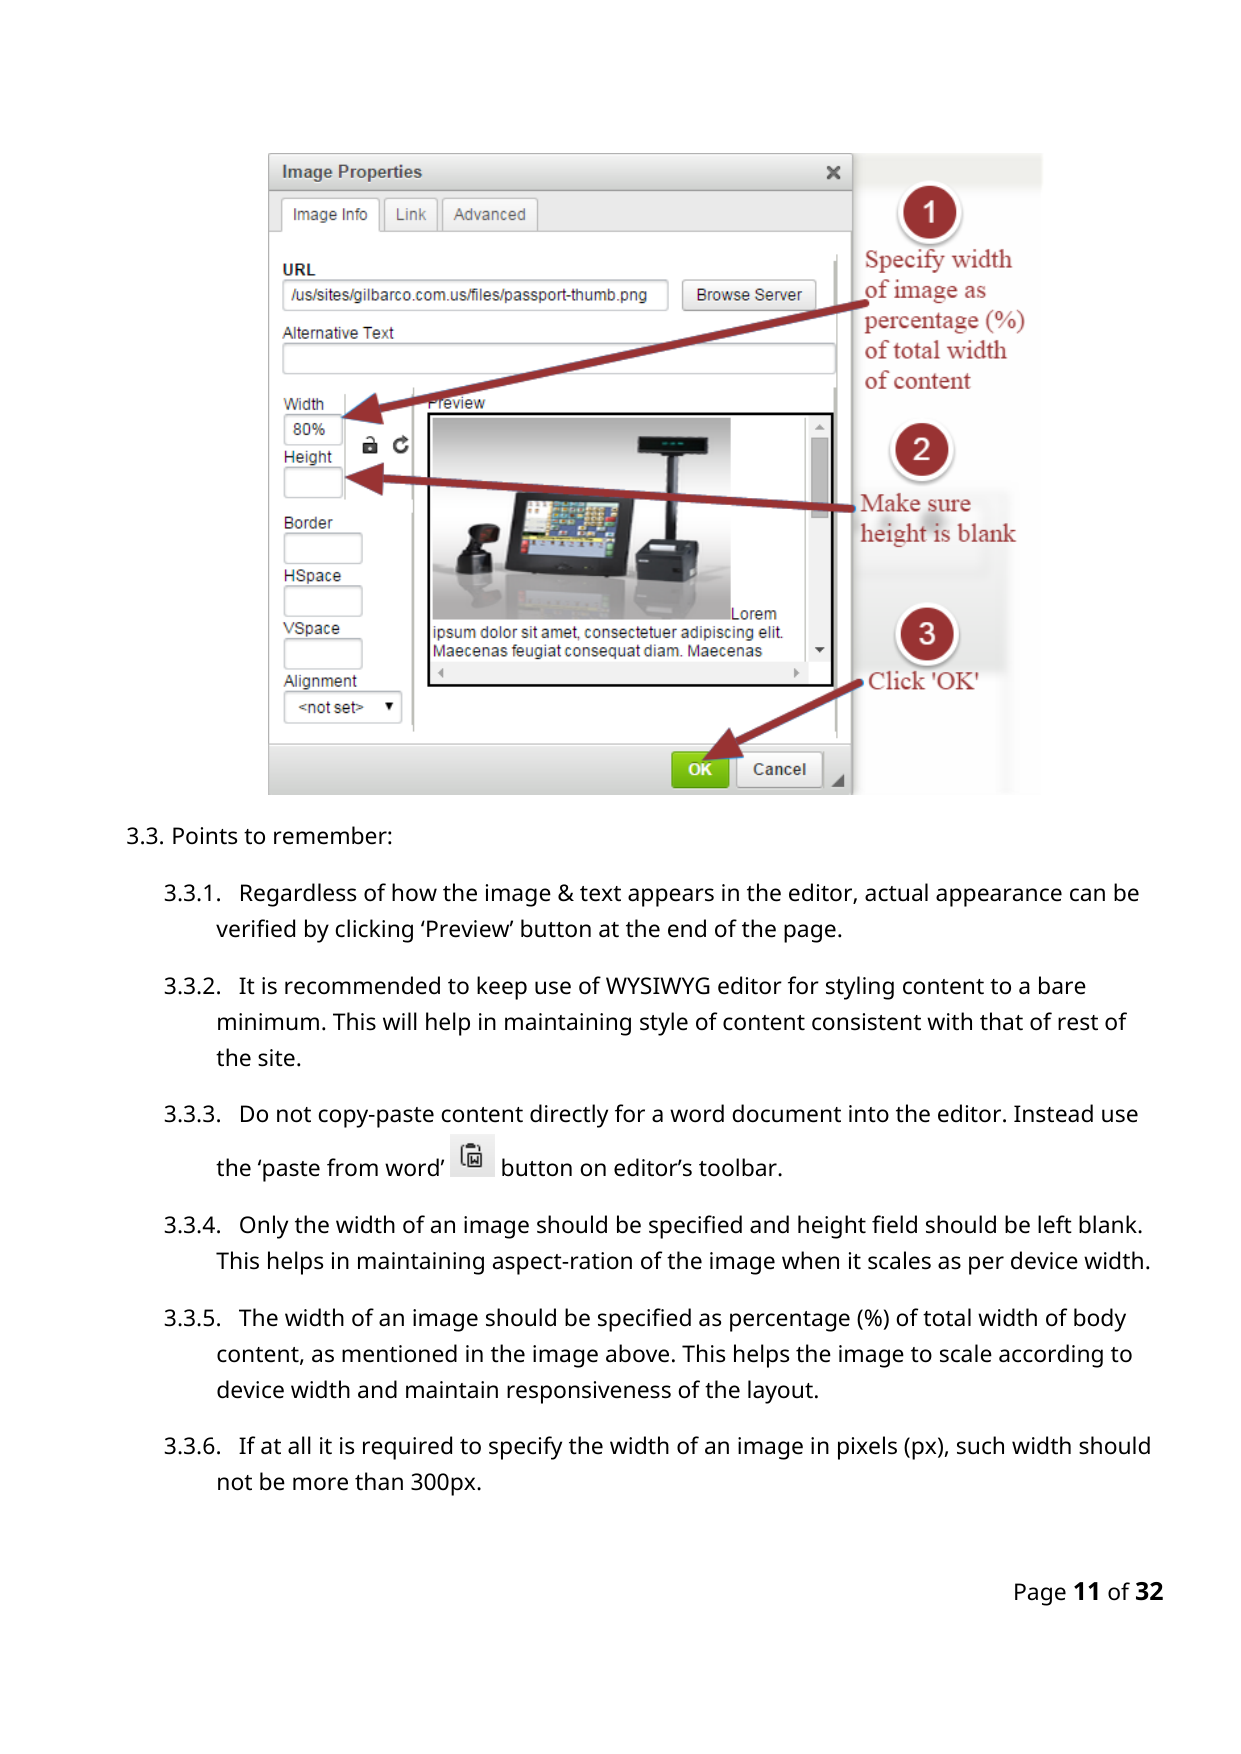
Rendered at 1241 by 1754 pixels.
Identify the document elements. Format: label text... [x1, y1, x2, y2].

list Do not copy-paste content directly for a word document into the editor. Instead use the ‘paste from word’ button on editor’s toolbar. [164, 1098, 1163, 1183]
list It is recommended to keep use of WYSIWYG editor for styling content to a bare minimum. This will help in maintaining style of content consistent with that of rest of the site. [164, 970, 1163, 1073]
list If at all it is required to specify the width of an image in pixels (px), such width should not be more than 300px. [164, 1430, 1163, 1497]
picture [450, 1134, 495, 1177]
list Regardless of how the image & text appears in the editor, actual appearance can be verified by clicking ‘Preview’ button at the end of the page. [164, 877, 1163, 944]
picture [268, 153, 1050, 795]
list Points to remember: [126, 820, 1163, 852]
list The width of an image should be specified as percentage (%) of total width of body content, as mentioned in the image above. This helps the image to scale according to device width and maintain responsiveness of the layout. [164, 1302, 1163, 1405]
list Only the width of an image should be specified and height field should be left blank. This helps in maintaining aspect-ration of the image when it scales as per device width. [164, 1209, 1163, 1276]
